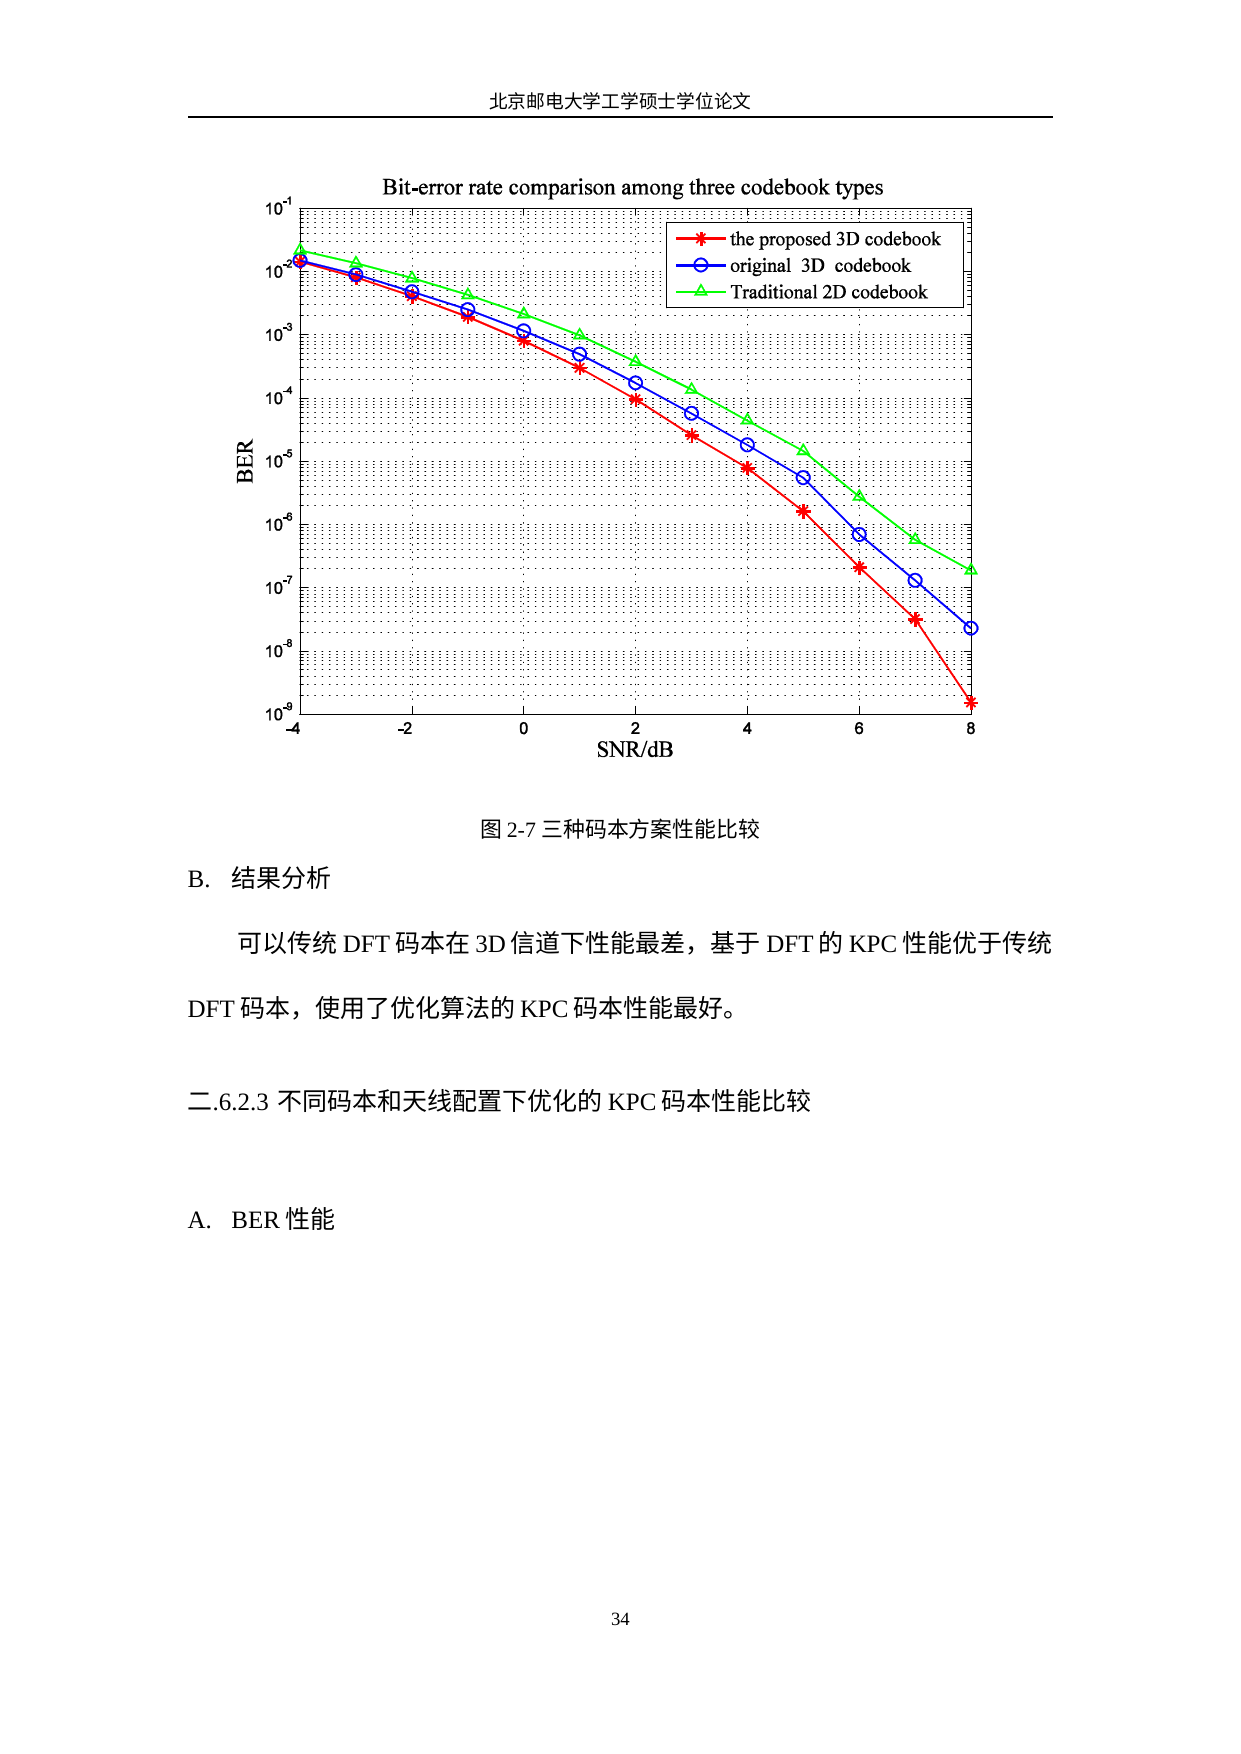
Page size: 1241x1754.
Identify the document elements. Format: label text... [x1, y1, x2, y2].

subtitle 不同码本和天线配置下优化的KPC码本性能比较 [187, 1067, 1053, 1132]
text 可以传统DFT码本在3D信道下性能最差，基于DFT的KPC性能优于传统DFT码本，使用了优化算法的KPC码本性能最好。 [187, 909, 1053, 1039]
list BER性能 [187, 1185, 1053, 1250]
list 结果分析 [187, 844, 1053, 909]
text 图2-7 三种码本方案性能比较 [187, 812, 1053, 844]
